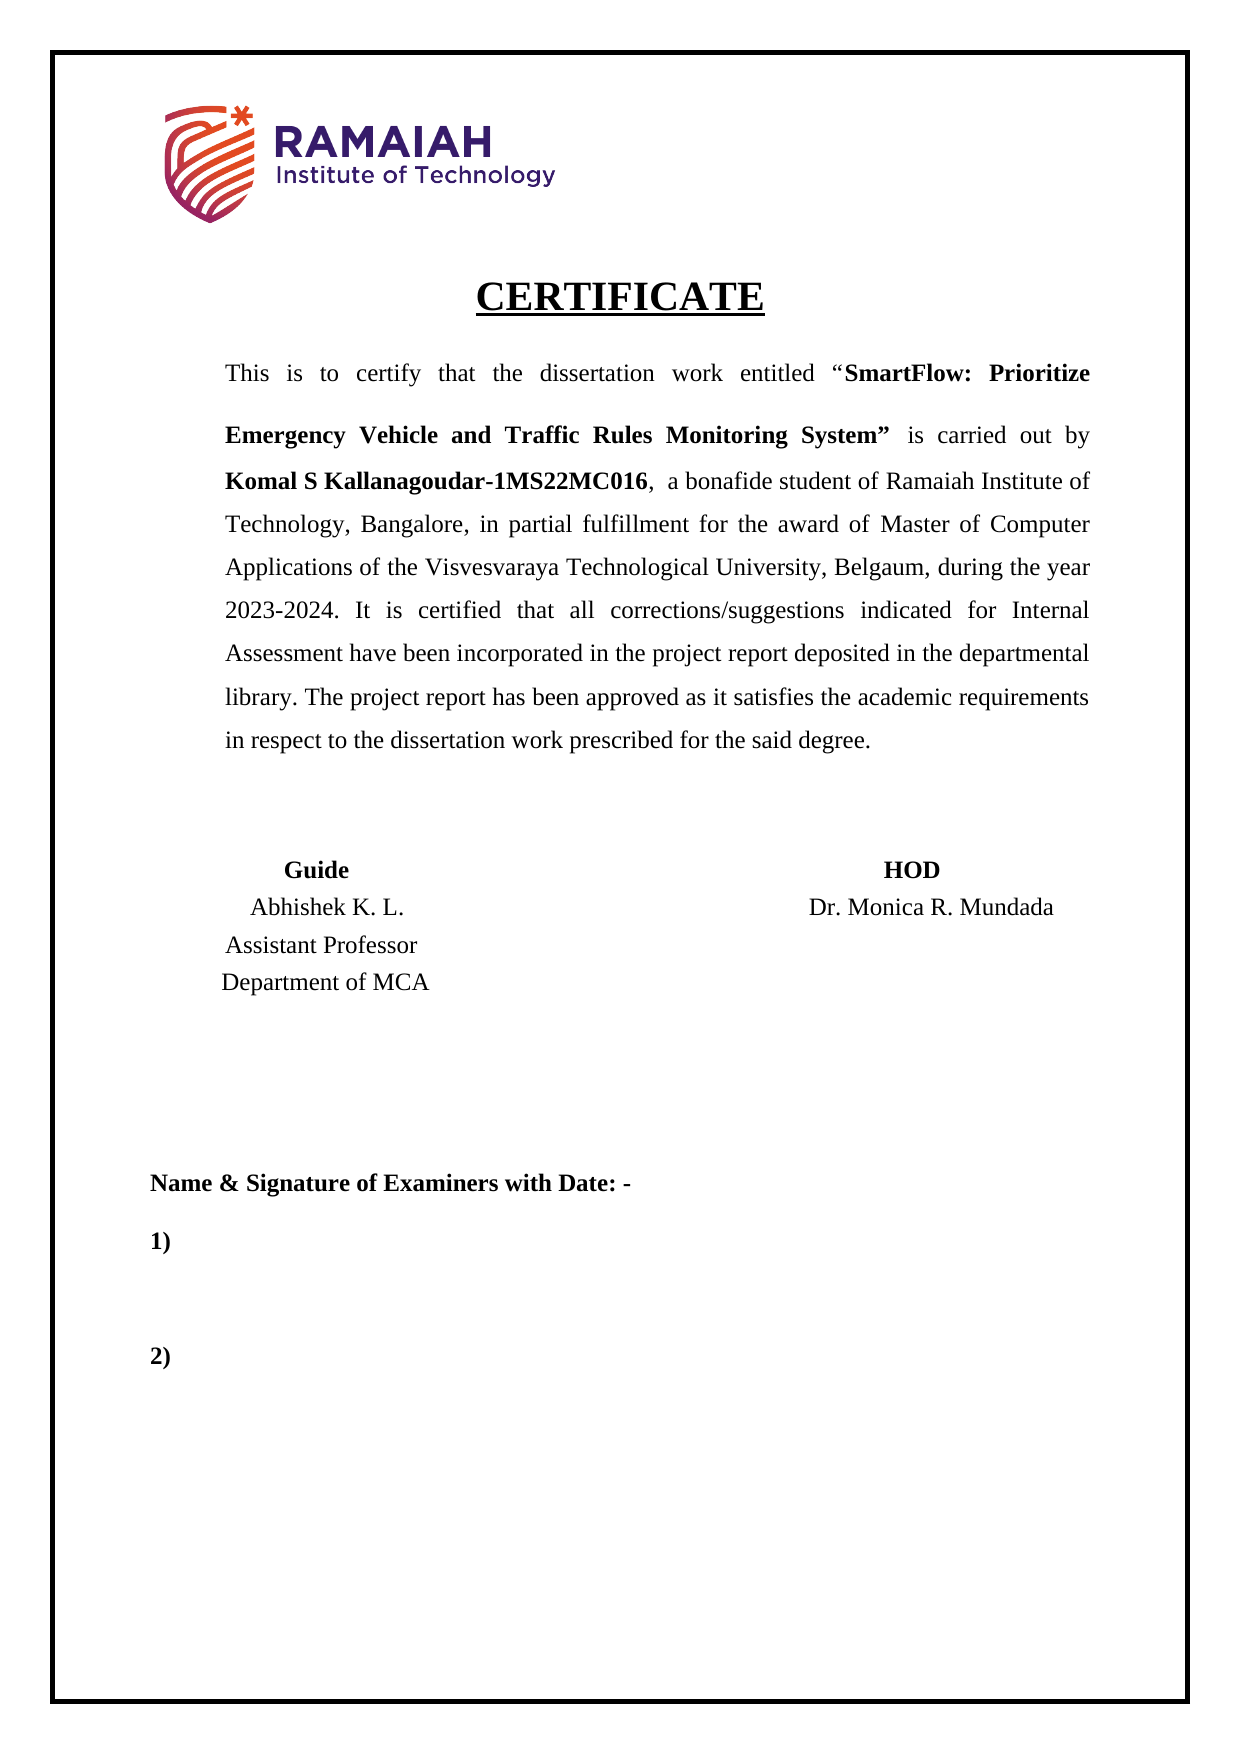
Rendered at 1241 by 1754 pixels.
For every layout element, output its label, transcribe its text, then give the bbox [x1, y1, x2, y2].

text Name & Signature of Examiners with Date: - [150, 1168, 1090, 1197]
text Department of MCA [150, 958, 1090, 996]
picture [150, 103, 566, 224]
text 1) [150, 1226, 1090, 1255]
text 2) [150, 1341, 1090, 1370]
text Guide HOD [150, 846, 1090, 883]
text Abhishek K. L. Dr. Monica R. Mundada [150, 883, 1090, 921]
text Assistant Professor [150, 921, 1090, 958]
text CERTIFICATE [150, 272, 1090, 320]
text This is to certify that the dissertation work entitled “SmartFlow: Prioritize Emergency Vehicle and Traffic Rules Monitoring System” is carried out by Komal S Kallanagoudar-1MS22MC016, a bonafide student of Ramaiah Institute of Technology, Bangalore, in partial fulfillment for the award of Master of Computer Applications of the Visvesvaraya Technological University, Belgaum, during the year 2023-2024. It is certified that all corrections/suggestions indicated for Internal Assessment have been incorporated in the project report deposited in the departmental library. The project report has been approved as it satisfies the academic requirements in respect to the dissertation work prescribed for the said degree. [225, 358, 1090, 753]
